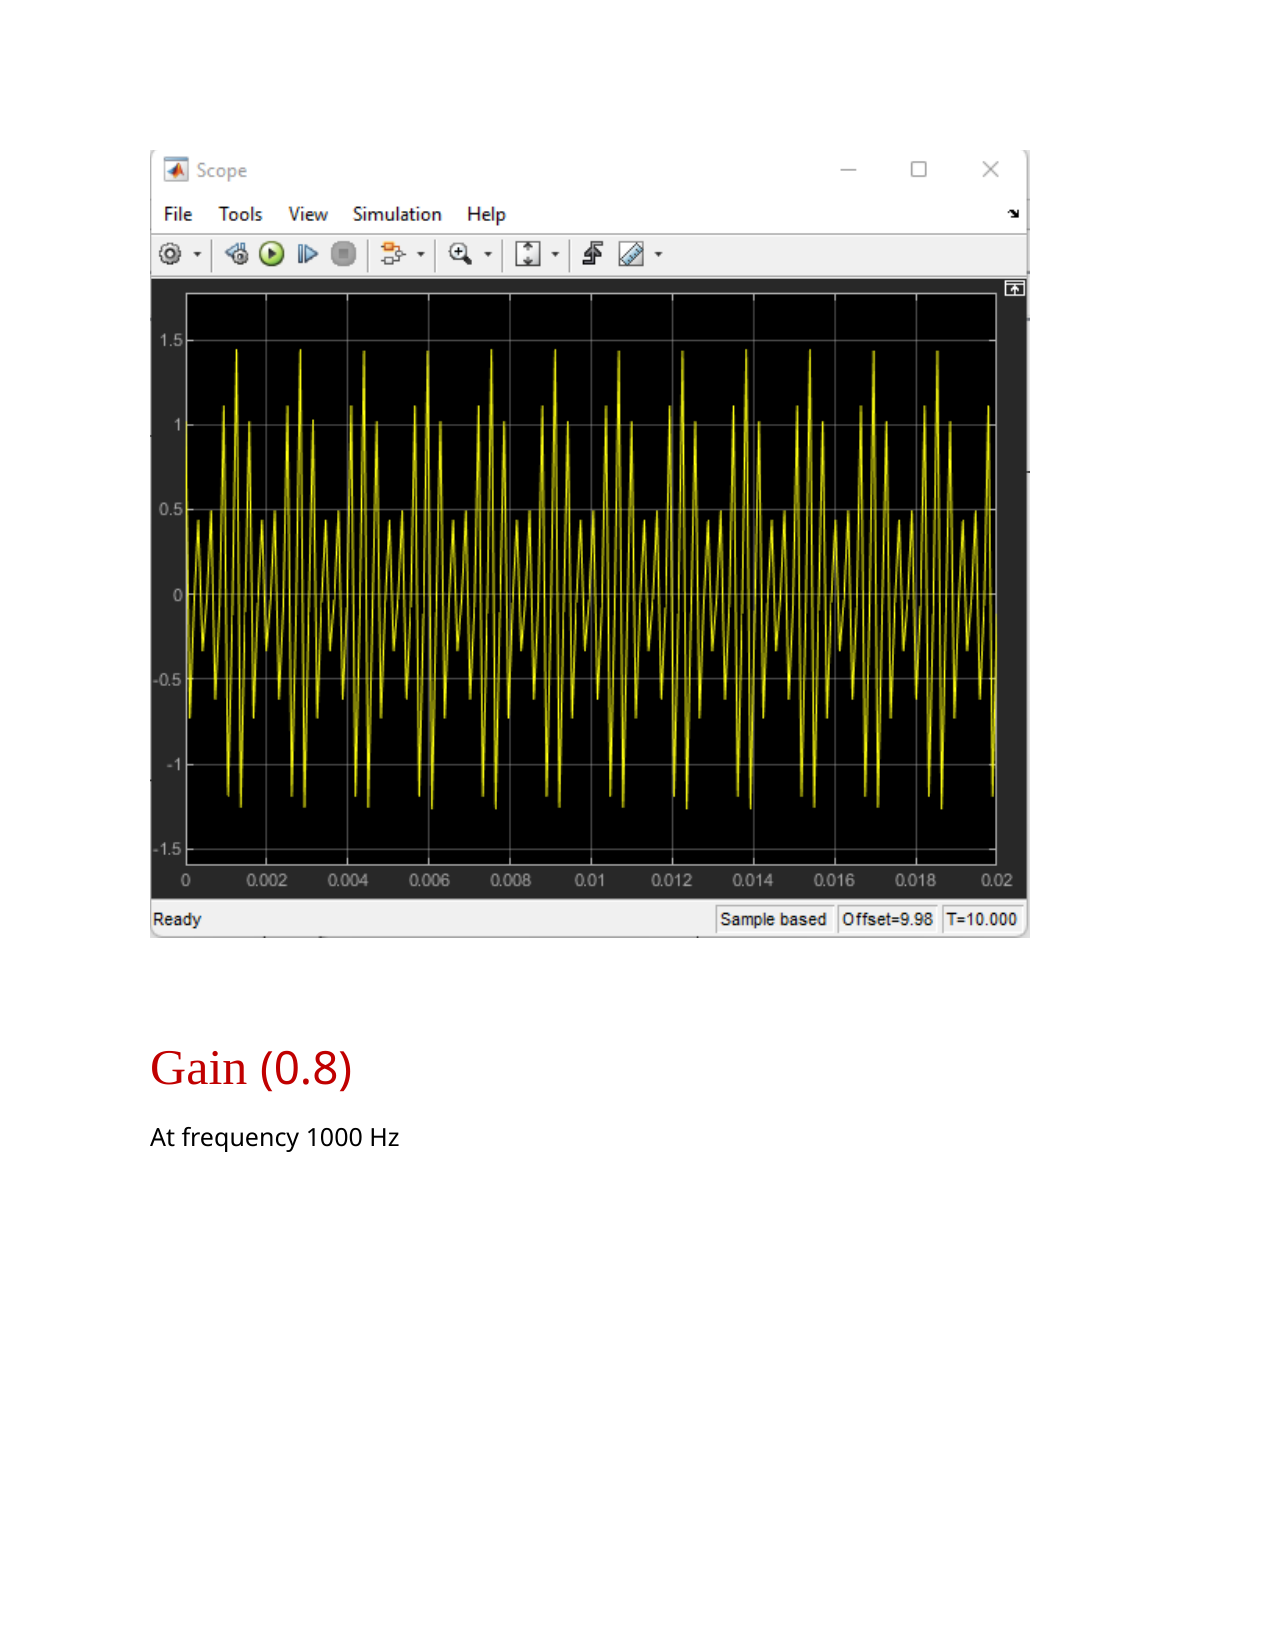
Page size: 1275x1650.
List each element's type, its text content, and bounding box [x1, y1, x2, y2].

picture [150, 150, 1030, 938]
text Gain (0.8) [150, 1036, 1125, 1098]
text At frequency 1000 Hz [150, 1119, 1125, 1153]
